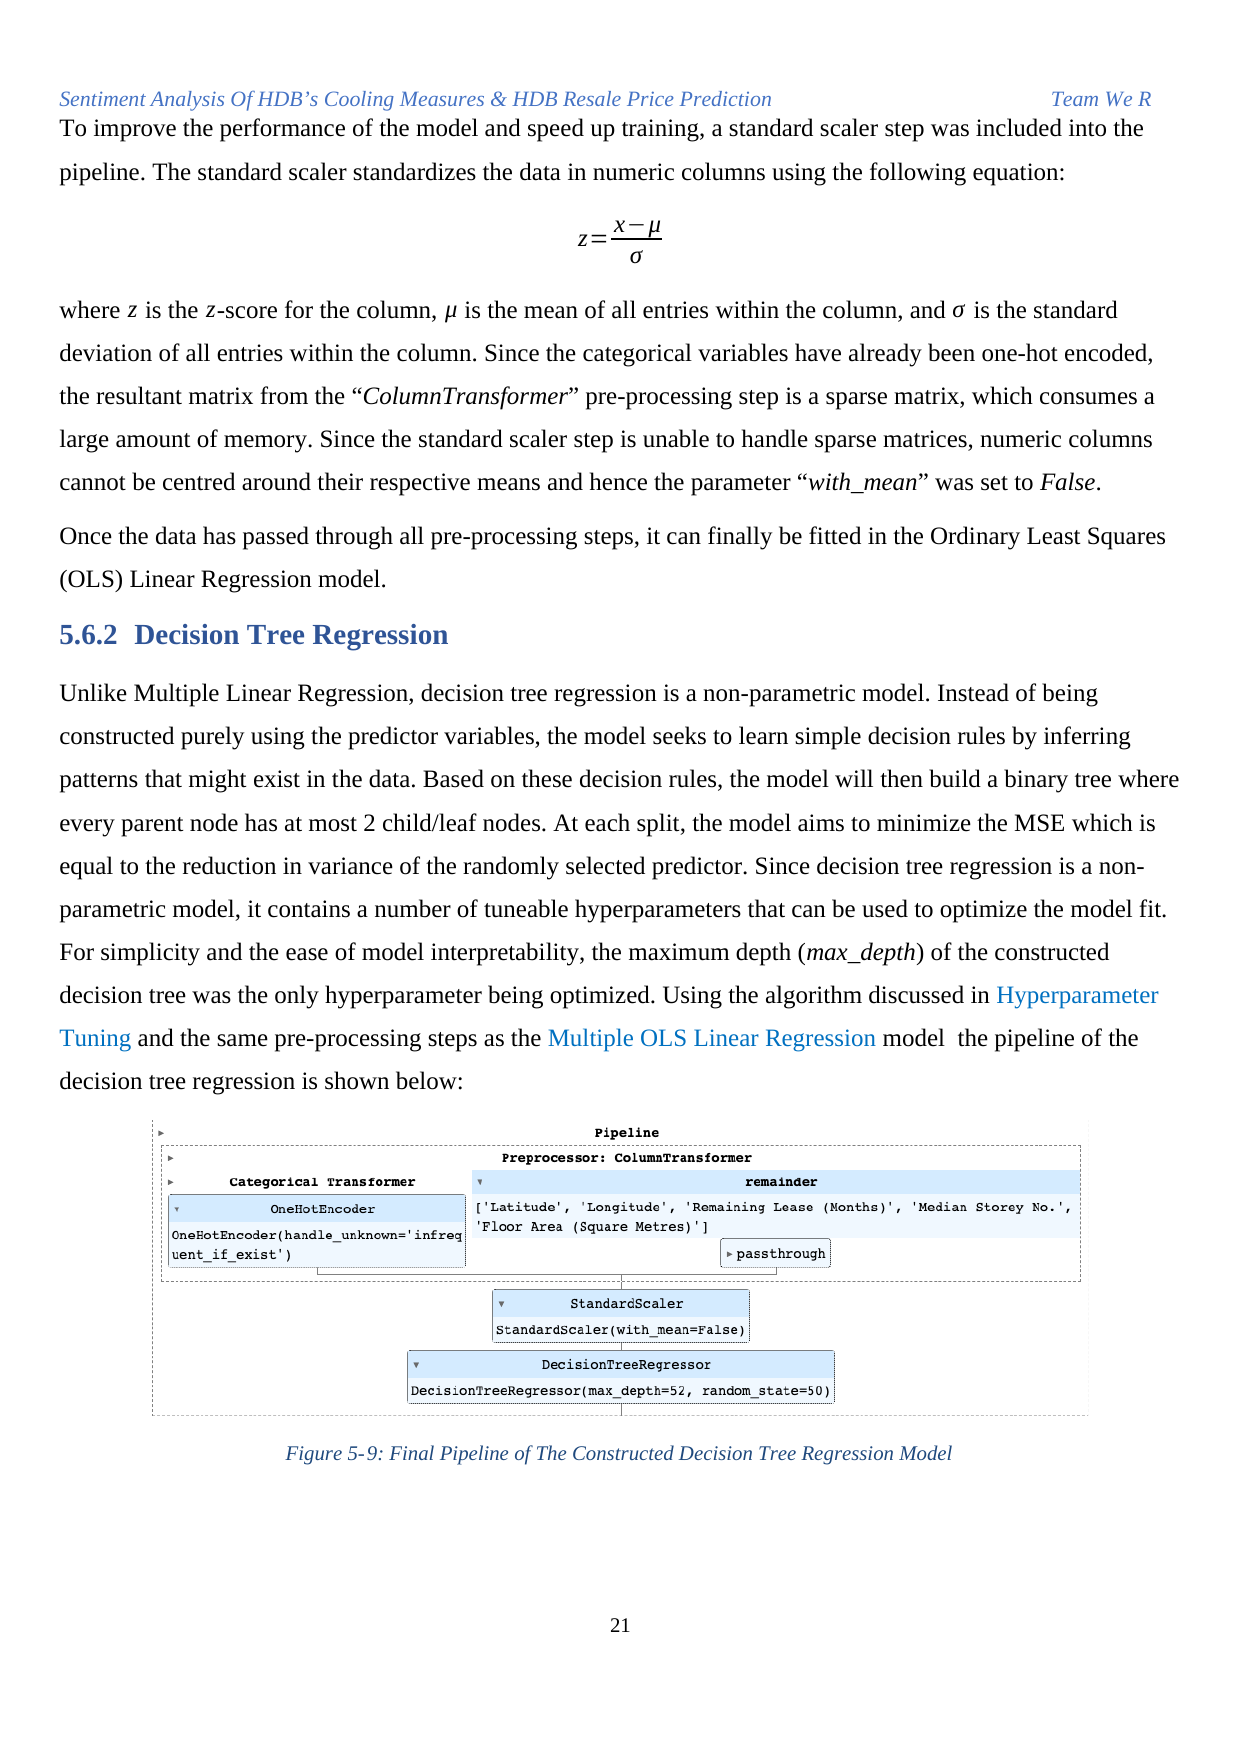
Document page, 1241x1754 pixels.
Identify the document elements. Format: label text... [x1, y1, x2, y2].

picture [152, 1120, 1089, 1416]
text where is the -score for the column, is the mean of all entries within the column, and is the standard deviation of all entries within the column. Since the categorical variables have already been one-hot encoded, the resultant matrix from the “ColumnTransformer” pre-processing step is a sparse matrix, which consumes a large amount of memory. Since the standard scaler step is unable to handle sparse matrices, numeric columns cannot be centred around their respective means and hence the parameter “with_mean” was set to False. [59, 295, 1181, 496]
text Once the data has passed through all pre-processing steps, it can finally be fitted in the Ordinary Least Squares (OLS) Linear Regression model. [59, 521, 1181, 593]
subtitle Decision Tree Regression [59, 617, 1181, 651]
text To improve the performance of the model and speed up training, a standard scaler step was included into the pipeline. The standard scaler standardizes the data in numeric columns using the following equation: [59, 113, 1181, 185]
text Unlike Multiple Linear Regression, decision tree regression is a non-parametric model. Instead of being constructed purely using the predictor variables, the model seeks to learn simple decision rules by inferring patterns that might exist in the data. Based on these decision rules, the model will then build a binary tree where every parent node has at most 2 child/leaf nodes. At each split, the model aims to minimize the MSE which is equal to the reduction in variance of the randomly selected predictor. Since decision tree regression is a non-parametric model, it contains a number of tuneable hyperparameters that can be used to optimize the model fit. For simplicity and the ease of model interpretability, the maximum depth (max_depth) of the constructed decision tree was the only hyperparameter being optimized. Using the algorithm discussed in Hyperparameter Tuning and the same pre-processing steps as the Multiple OLS Linear Regression model, the pipeline of the decision tree regression is shown below: [59, 678, 1181, 1095]
